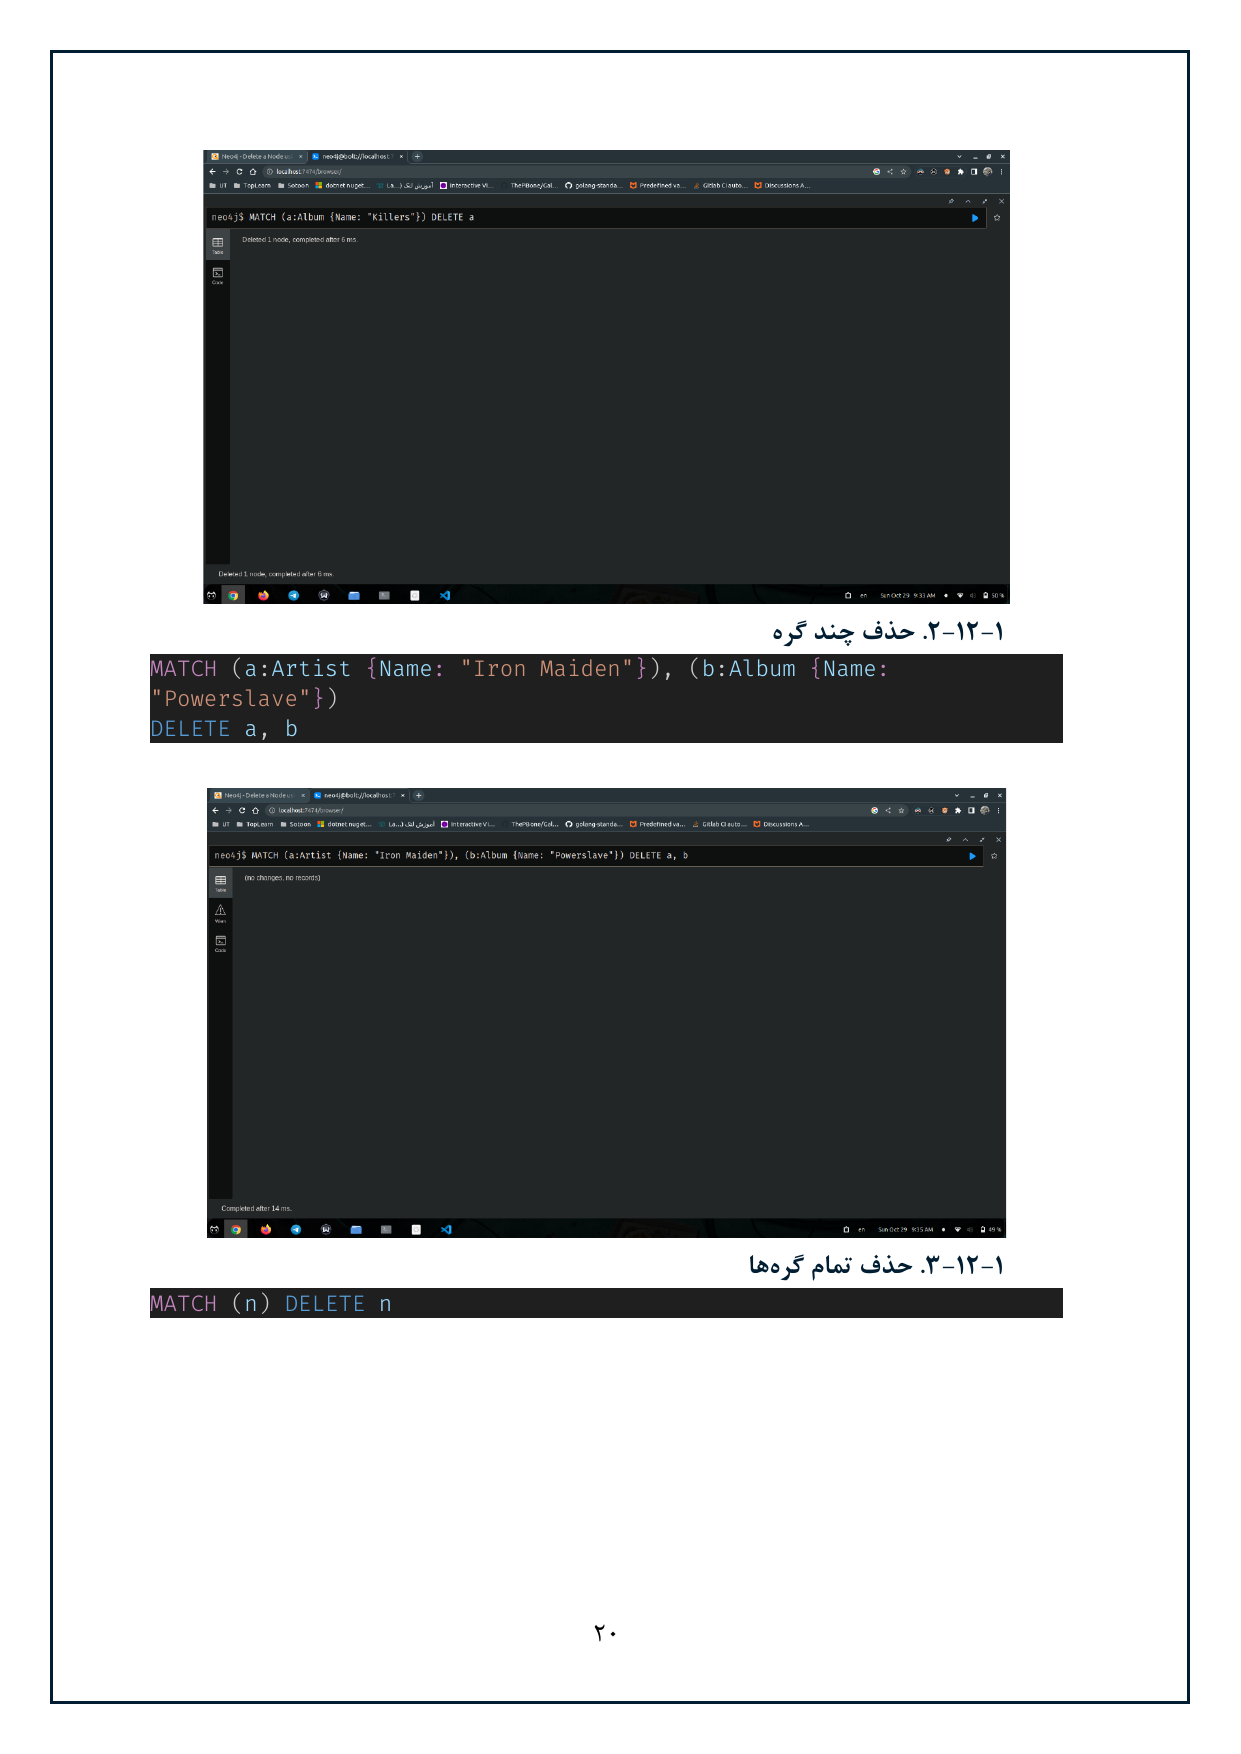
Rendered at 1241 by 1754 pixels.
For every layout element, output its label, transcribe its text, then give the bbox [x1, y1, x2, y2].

text DELETE a, b [150, 713, 1063, 743]
text MATCH (a:Artist {Name: "Iron Maiden"}), (b:Album {Name: "Powerslave"}) [150, 654, 1063, 713]
subtitle ١-١٢-٣. حذف تمام گره‌ها [150, 1255, 1063, 1284]
text MATCH (n) DELETE n [150, 1288, 1063, 1318]
picture [203, 150, 1010, 604]
picture [207, 788, 1007, 1238]
subtitle ١-١٢-٢. حذف چند گره [150, 620, 1063, 649]
